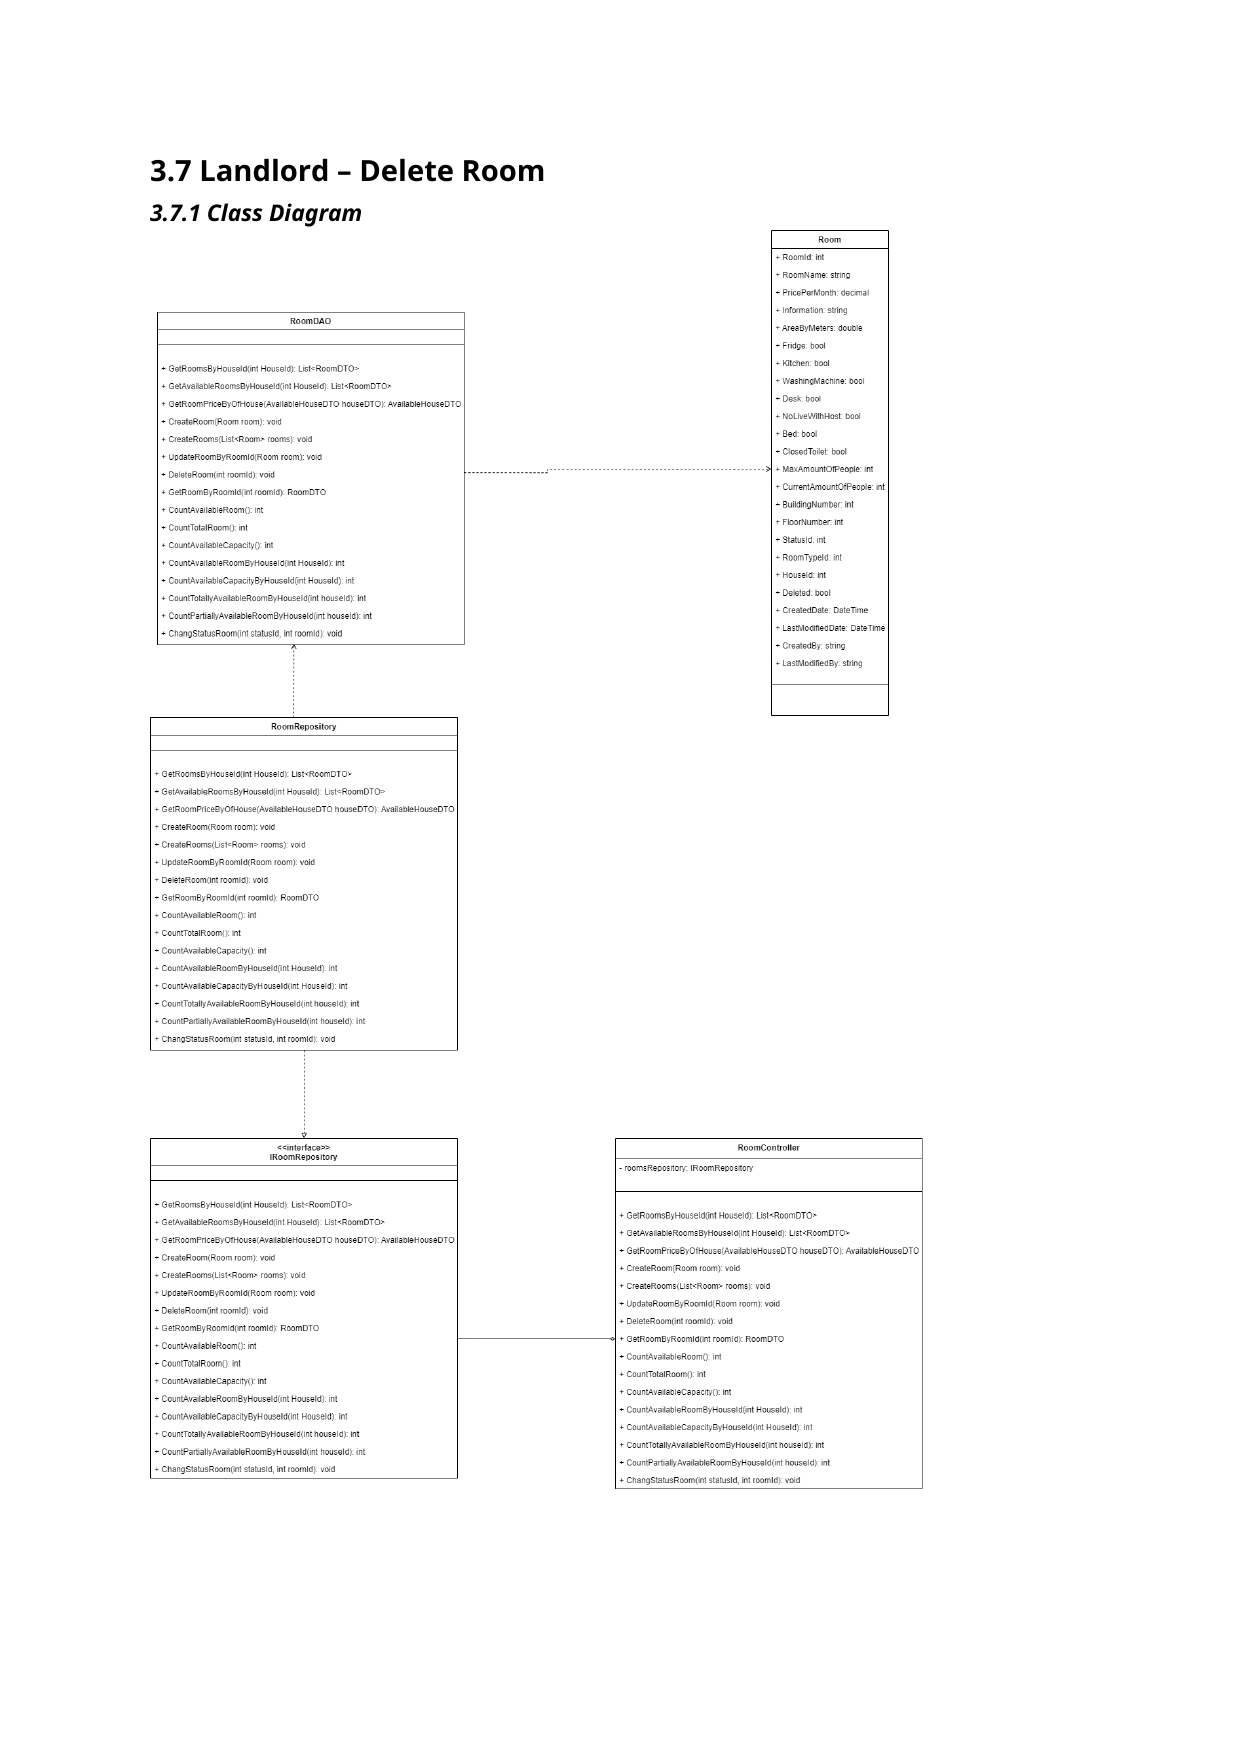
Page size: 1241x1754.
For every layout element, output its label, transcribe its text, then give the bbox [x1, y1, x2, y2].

picture [150, 230, 923, 1491]
subtitle 3.7.1 Class Diagram [150, 197, 1093, 228]
subtitle 3.7 Landlord – Delete Room [150, 150, 1093, 190]
